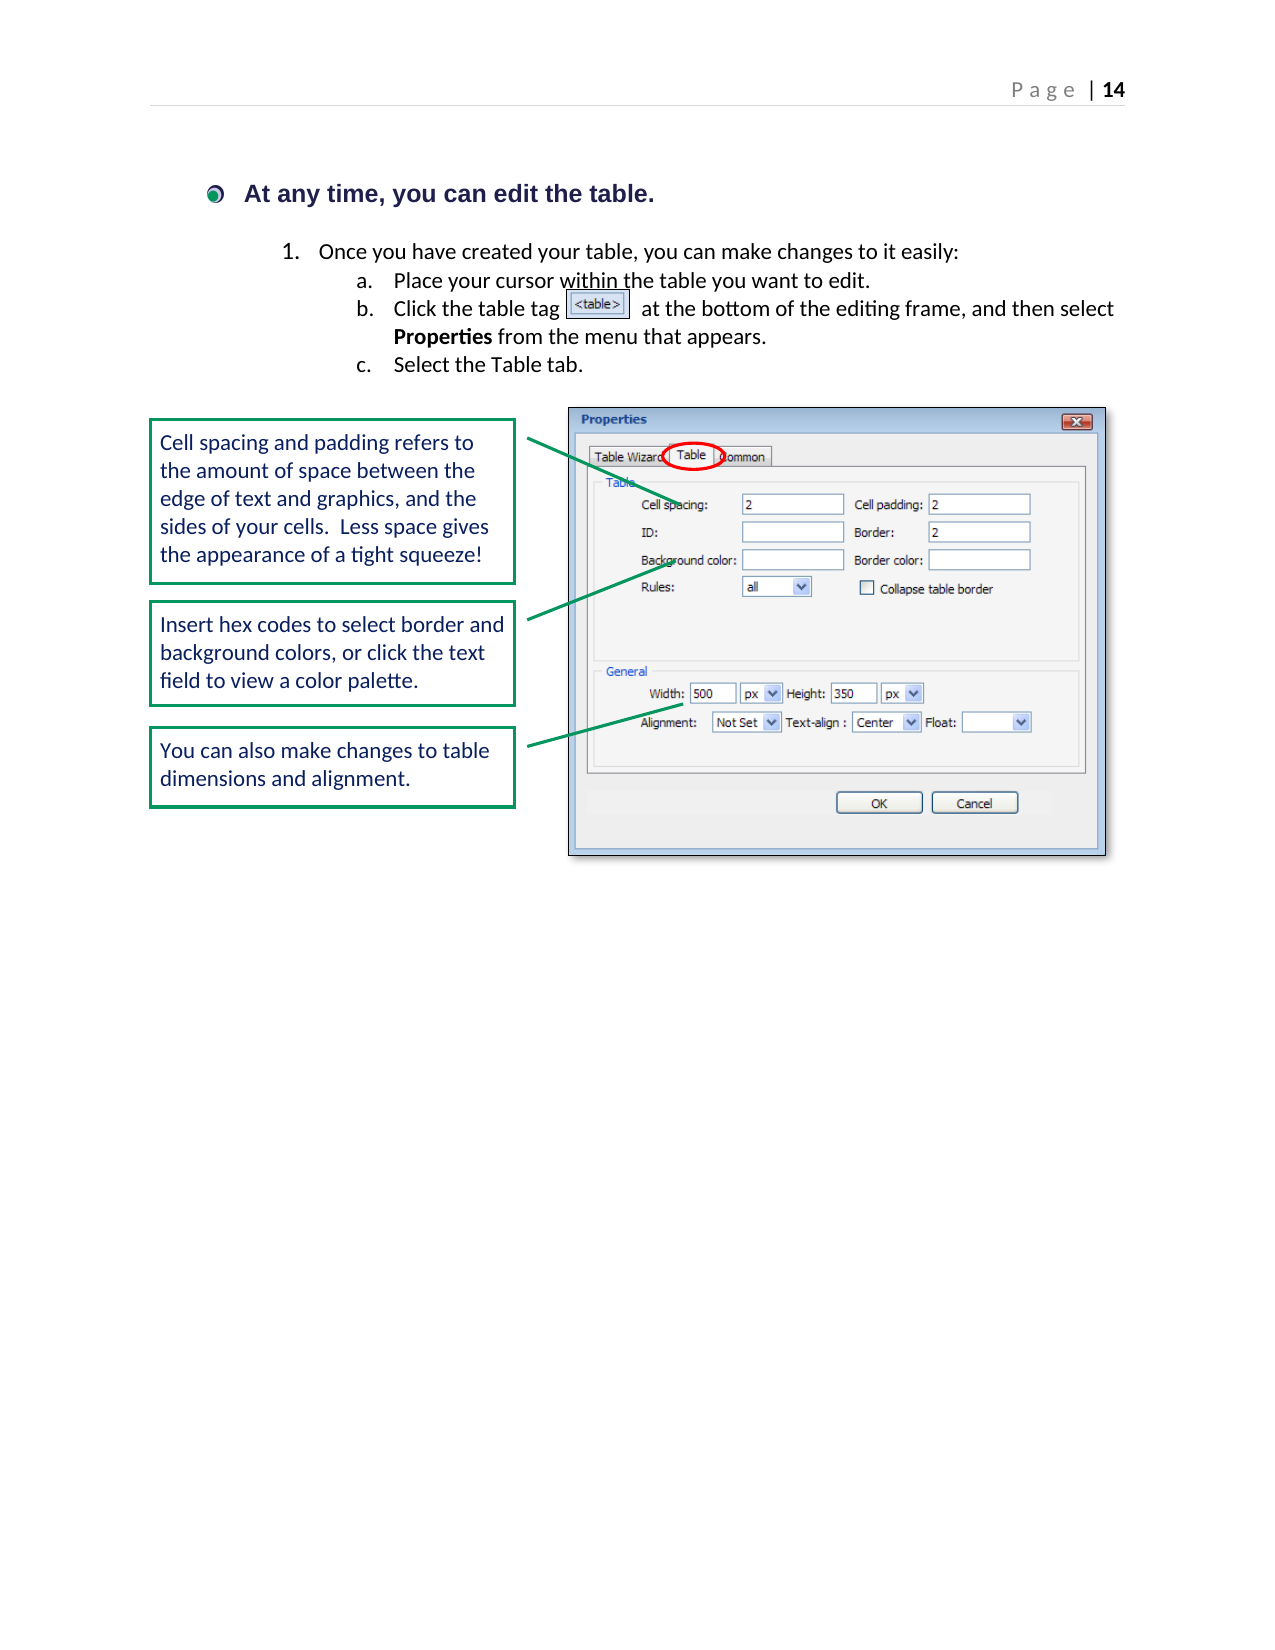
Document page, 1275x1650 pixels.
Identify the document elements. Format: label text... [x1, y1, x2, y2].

picture [207, 185, 224, 203]
picture [569, 408, 1105, 855]
list Once you have created your table, you can make changes to it easily: [281, 236, 1125, 266]
list Select the Table tab. [356, 350, 1125, 378]
list At any time, you can edit the table. [206, 179, 1125, 236]
list Place your cursor within the table you want to edit. [356, 266, 1125, 294]
list Click the table tag at the bottom of the editing frame, and then select Properties from the menu that appears. [356, 294, 1125, 350]
picture [567, 290, 629, 318]
